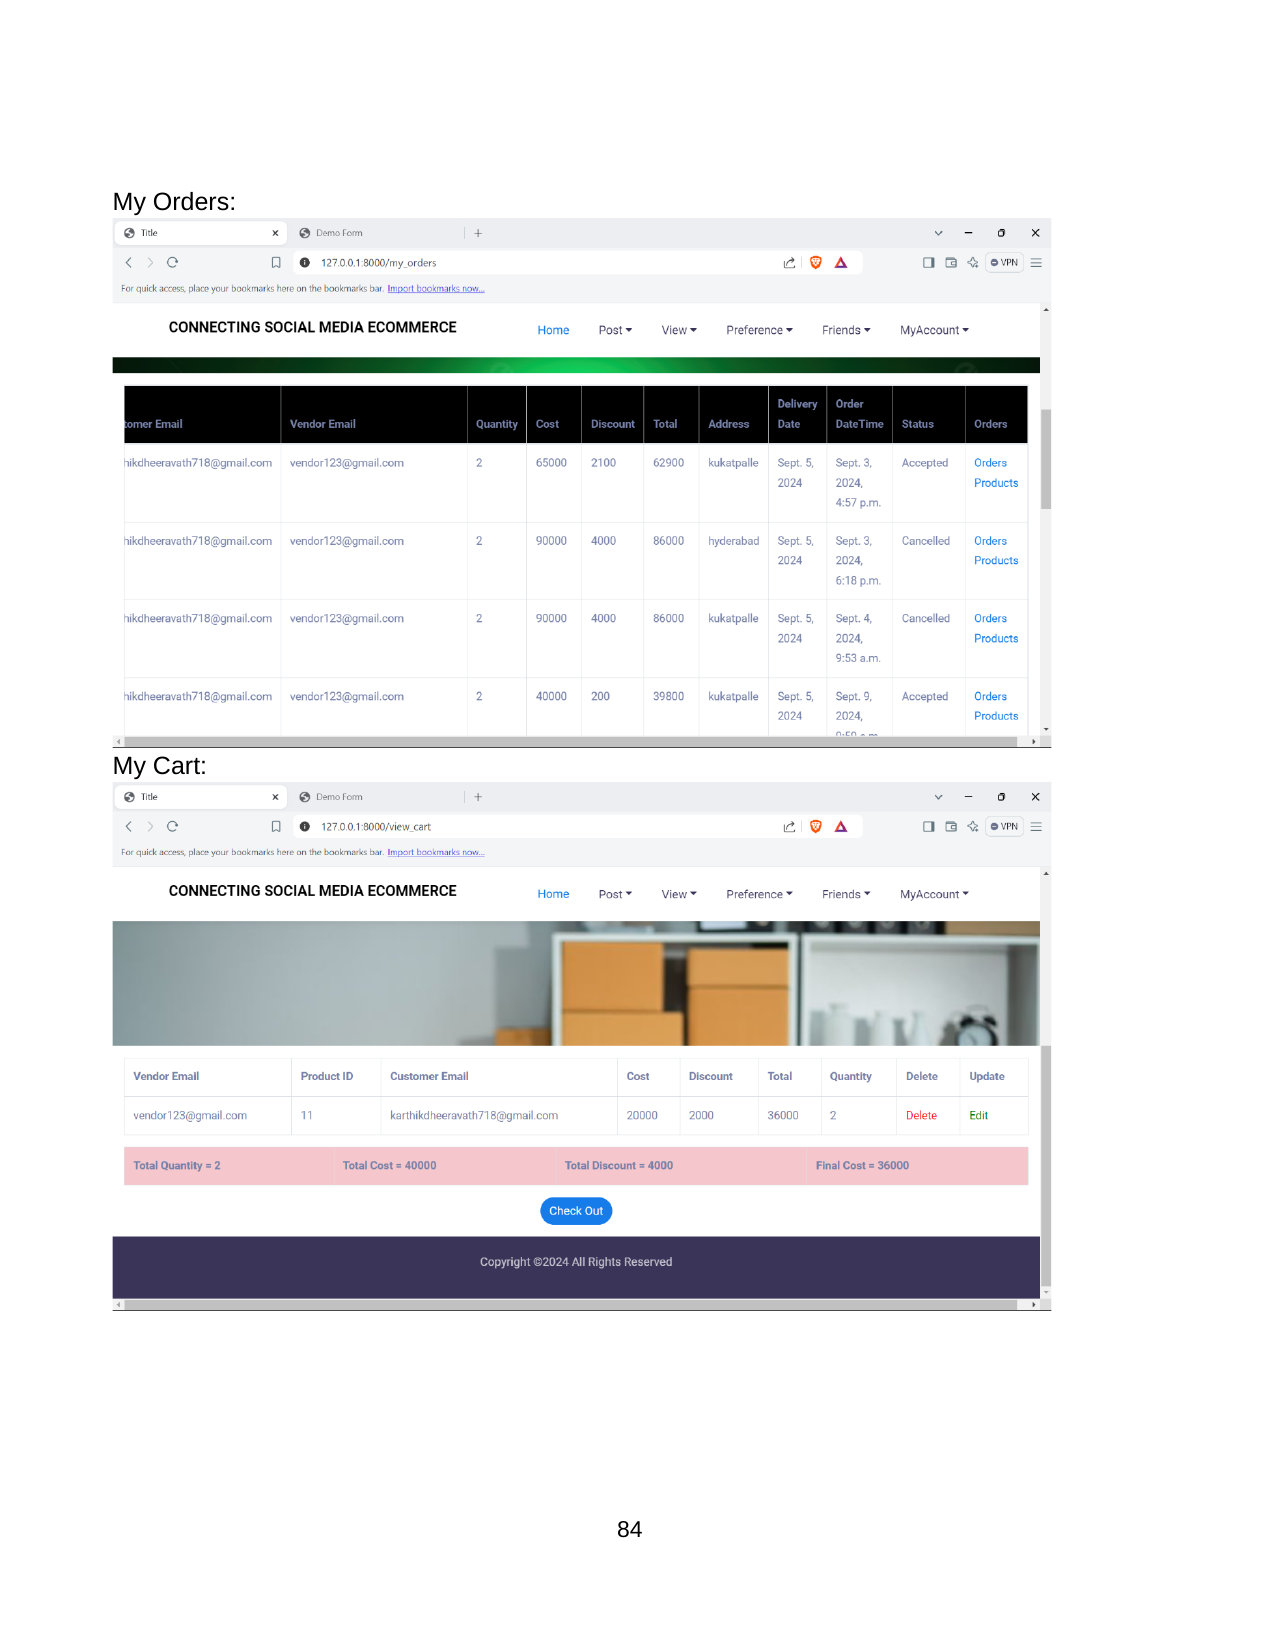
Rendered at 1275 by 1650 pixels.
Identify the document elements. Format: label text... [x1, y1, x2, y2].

text My Orders: [112, 187, 1126, 216]
picture [112, 782, 1052, 1311]
picture [112, 218, 1052, 748]
text My Cart: [112, 751, 1126, 779]
